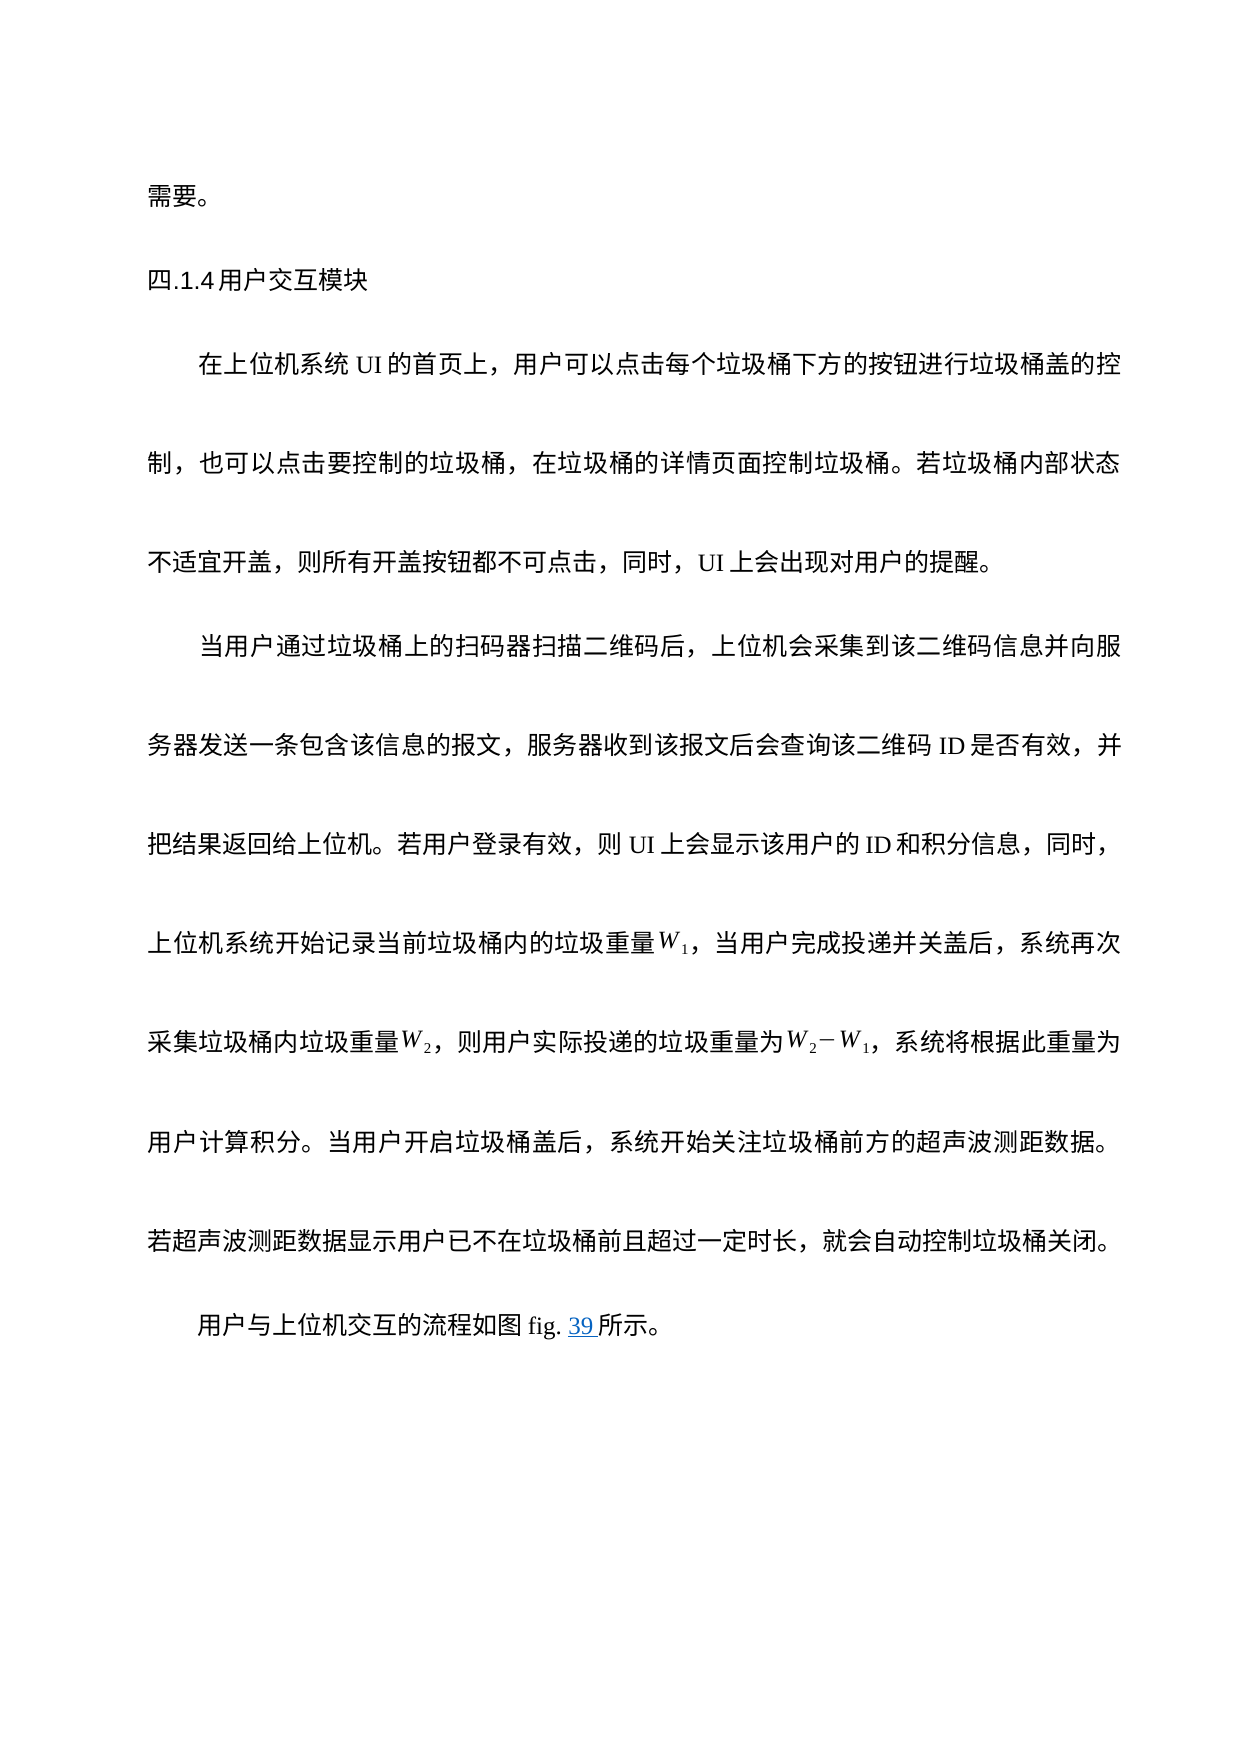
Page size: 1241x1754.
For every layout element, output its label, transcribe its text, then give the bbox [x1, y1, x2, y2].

text 当用户通过垃圾桶上的扫码器扫描二维码后，上位机会采集到该二维码信息并向服务器发送一条包含该信息的报文，服务器收到该报文后会查询该二维码ID是否有效，并把结果返回给上位机。若用户登录有效，则UI上会显示该用户的ID和积分信息，同时，上位机系统开始记录当前垃圾桶内的垃圾重量，当用户完成投递并关盖后，系统再次采集垃圾桶内垃圾重量，则用户实际投递的垃圾重量为，系统将根据此重量为用户计算积分。当用户开启垃圾桶盖后，系统开始关注垃圾桶前方的超声波测距数据。若超声波测距数据显示用户已不在垃圾桶前且超过一定时长，就会自动控制垃圾桶关闭。 [148, 612, 1122, 1272]
text 用户与上位机交互的流程如图fig. 39所示。 [148, 1290, 1122, 1356]
text 在上位机系统UI的首页上，用户可以点击每个垃圾桶下方的按钮进行垃圾桶盖的控制，也可以点击要控制的垃圾桶，在垃圾桶的详情页面控制垃圾桶。若垃圾桶内部状态不适宜开盖，则所有开盖按钮都不可点击，同时，UI上会出现对用户的提醒。 [148, 329, 1122, 594]
subtitle 用户交互模块 [148, 245, 1122, 311]
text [148, 161, 1122, 227]
